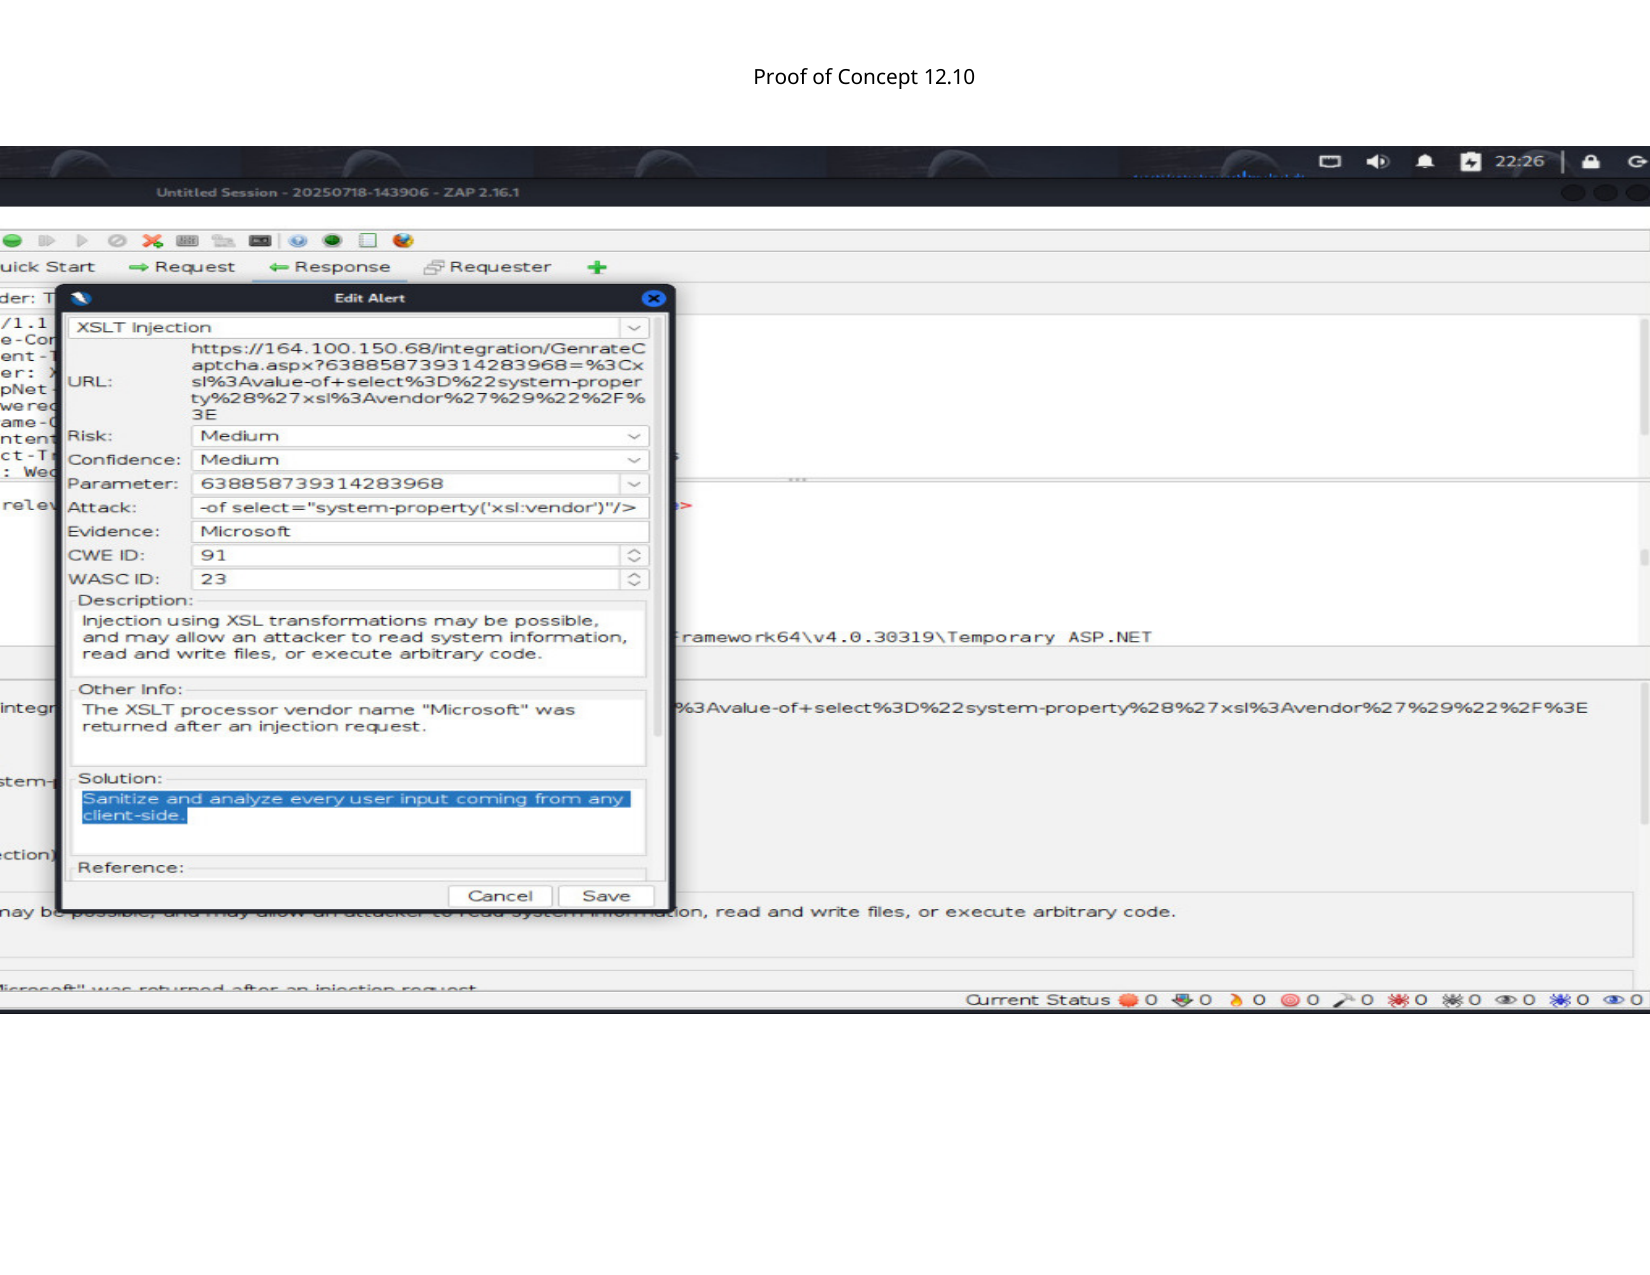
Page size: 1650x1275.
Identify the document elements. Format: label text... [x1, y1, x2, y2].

picture [0, 146, 1650, 1014]
text Proof of Concept 12.10 [0, 62, 1428, 91]
